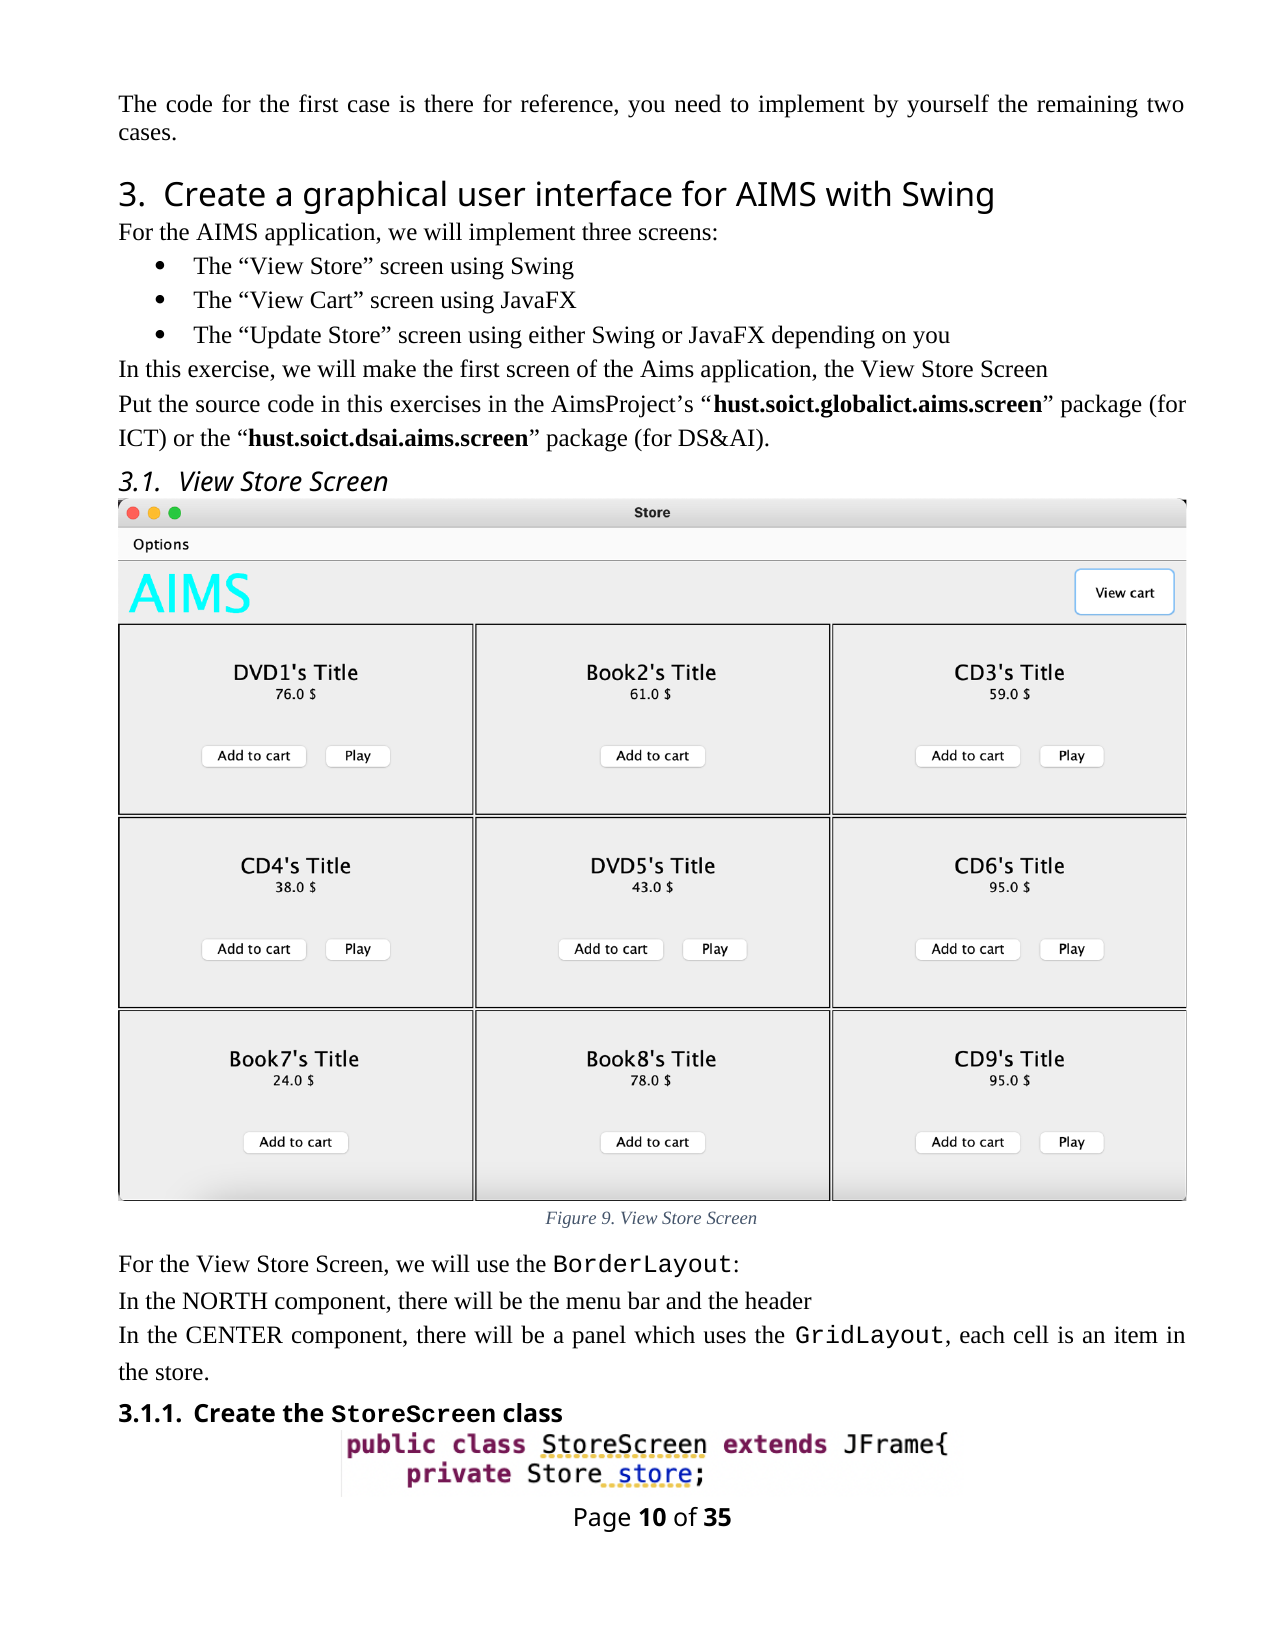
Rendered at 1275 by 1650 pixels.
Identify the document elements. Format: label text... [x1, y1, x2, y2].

list The “View Store” screen using Swing [156, 251, 1186, 280]
text In this exercise, we will make the first screen of the Aims application, the View Store Screen [118, 354, 1186, 383]
subtitle View Store Screen [118, 462, 1186, 498]
text In the CENTER component, there will be a panel which uses the GridLayout, each cell is an item in the store. [118, 1321, 1186, 1386]
picture [340, 1430, 964, 1497]
text In the NORTH component, there will be the menu bar and the header [118, 1286, 1186, 1315]
text For the View Store Screen, we will use the BorderLayout: [118, 1249, 1186, 1280]
list The “Update Store” screen using either Swing or JavaFX depending on you [156, 320, 1186, 349]
subtitle Create the StoreScreen class [118, 1396, 1186, 1430]
text The code for the first case is there for reference, you need to implement by yourself the remaining two cases. [118, 89, 1186, 146]
text Figure 9. View Store Screen [118, 1207, 1186, 1228]
subtitle Create a graphical user interface for AIMS with Swing [118, 171, 1186, 217]
list The “View Cart” screen using JavaFX [156, 286, 1186, 314]
picture [118, 498, 1187, 1201]
text Put the source code in this exercises in the AimsProject’s “hust.soict.globalict.aims.screen” package (for ICT) or the “hust.soict.dsai.aims.screen” package (for DS&AI). [118, 389, 1186, 452]
text For the AIMS application, we will implement three screens: [118, 217, 1186, 245]
